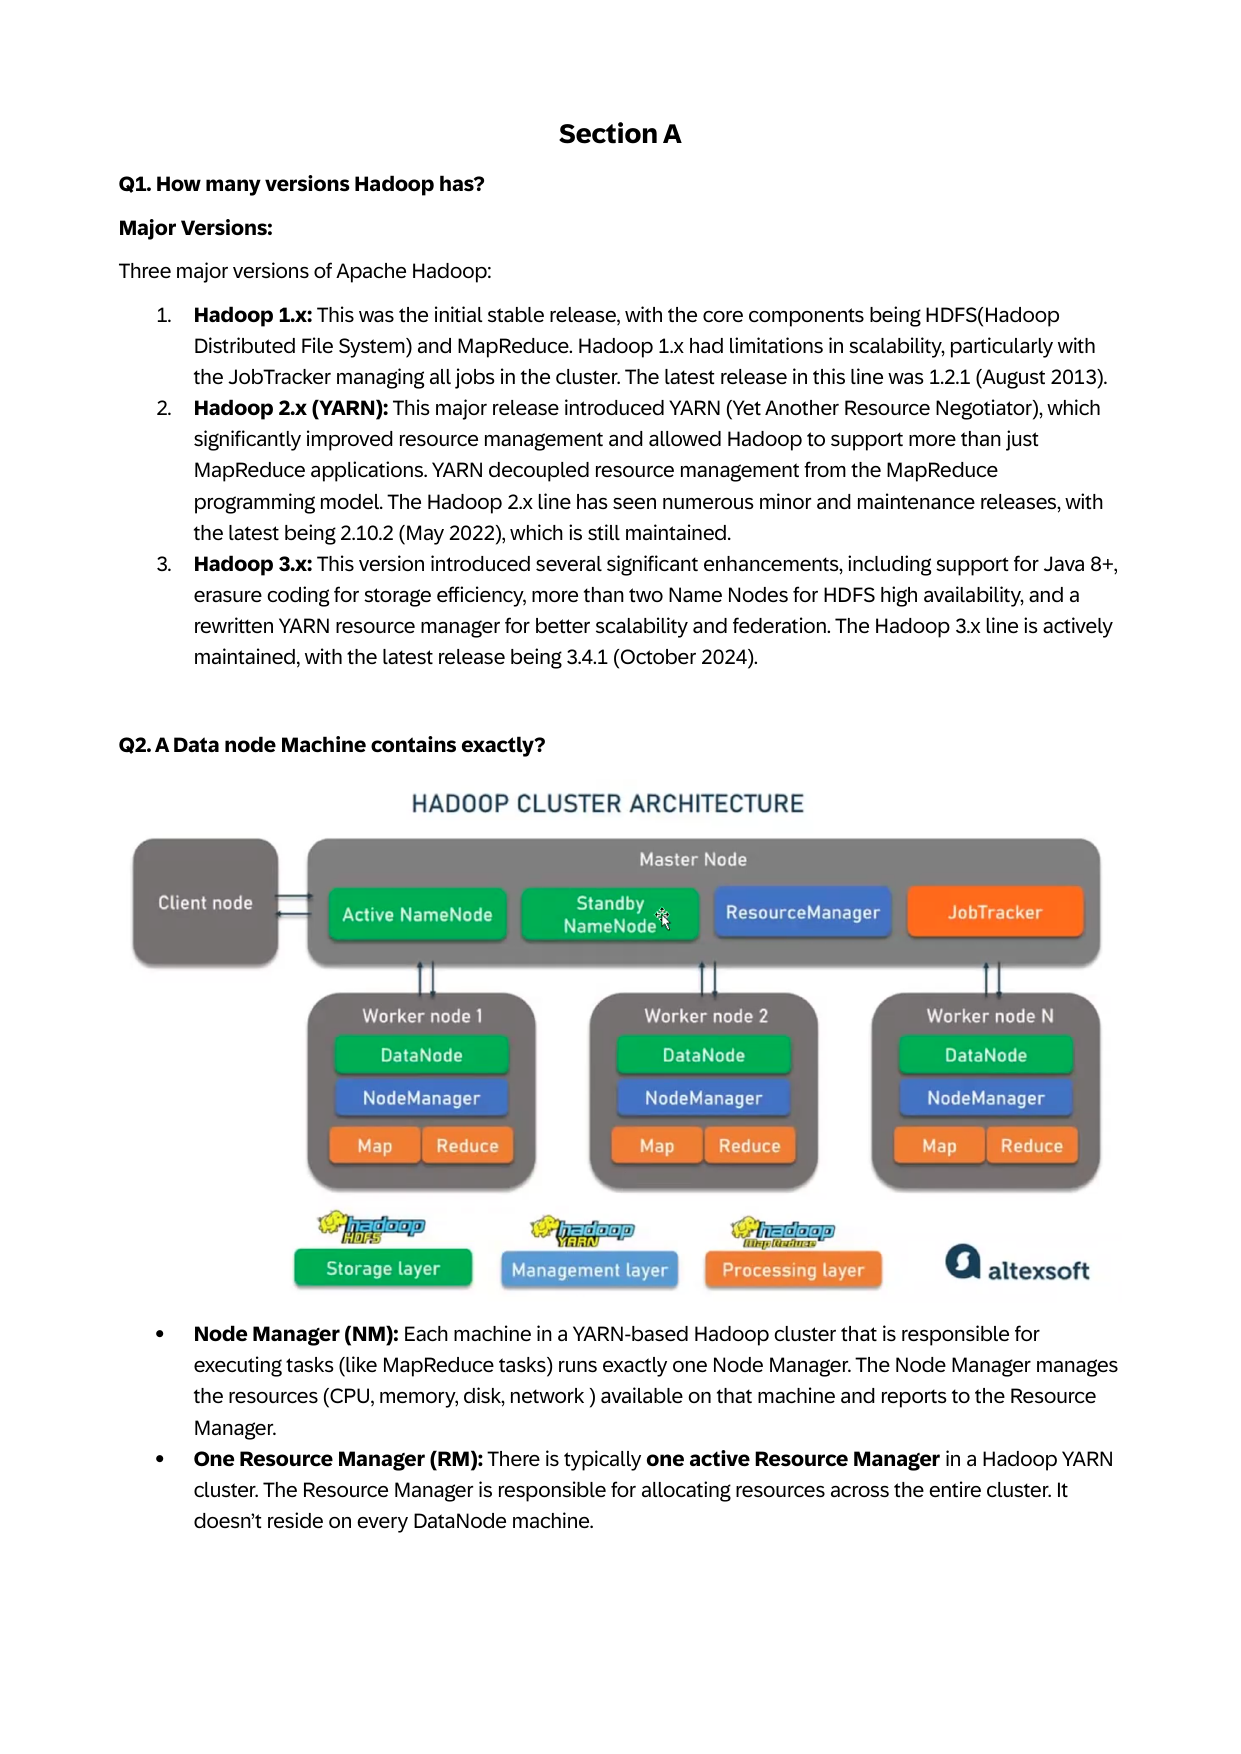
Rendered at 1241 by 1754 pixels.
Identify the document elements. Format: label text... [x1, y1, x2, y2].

list One Resource Manager (RM): There is typically one active Resource Manager in a Hadoop YARN cluster. The Resource Manager is responsible for allocating resources across the entire cluster. It doesn’t reside on every DataNode machine. [156, 1447, 1122, 1533]
text Q1. How many versions Hadoop has? [118, 172, 1122, 196]
list Hadoop 1.x: This was the initial stable release, with the core components being HDFS(Hadoop Distributed File System) and MapReduce. Hadoop 1.x had limitations in scalability, particularly with the JobTracker managing all jobs in the cluster. The latest release in this line was 1.2.1 (August 2013). [156, 303, 1122, 389]
text Q2. A Data node Machine contains exactly? [118, 732, 1122, 756]
picture [118, 776, 1122, 1303]
list Hadoop 3.x: This version introduced several significant enhancements, including support for Java 8+, erasure coding for storage efficiency, more than two Name Nodes for HDFS high availability, and a rewritten YARN resource manager for better scalability and federation. The Hadoop 3.x line is actively maintained, with the latest release being 3.4.1 (October 2024). [156, 552, 1122, 669]
text Major Versions: [118, 215, 1122, 239]
list Node Manager (NM): Each machine in a YARN-based Hadoop cluster that is responsible for executing tasks (like MapReduce tasks) runs exactly one Node Manager. The Node Manager manages the resources (CPU, memory, disk, network ) available on that machine and reports to the Resource Manager. [156, 1322, 1122, 1439]
list Hadoop 2.x (YARN): This major release introduced YARN (Yet Another Resource Negotiator), which significantly improved resource management and allowed Hadoop to support more than just MapReduce applications. YARN decoupled resource management from the MapReduce programming model. The Hadoop 2.x line has seen numerous minor and maintenance releases, with the latest being 2.10.2 (May 2022), which is still maintained. [156, 396, 1122, 544]
text Section A [118, 118, 1122, 150]
text Three major versions of Apache Hadoop: [118, 259, 1122, 283]
